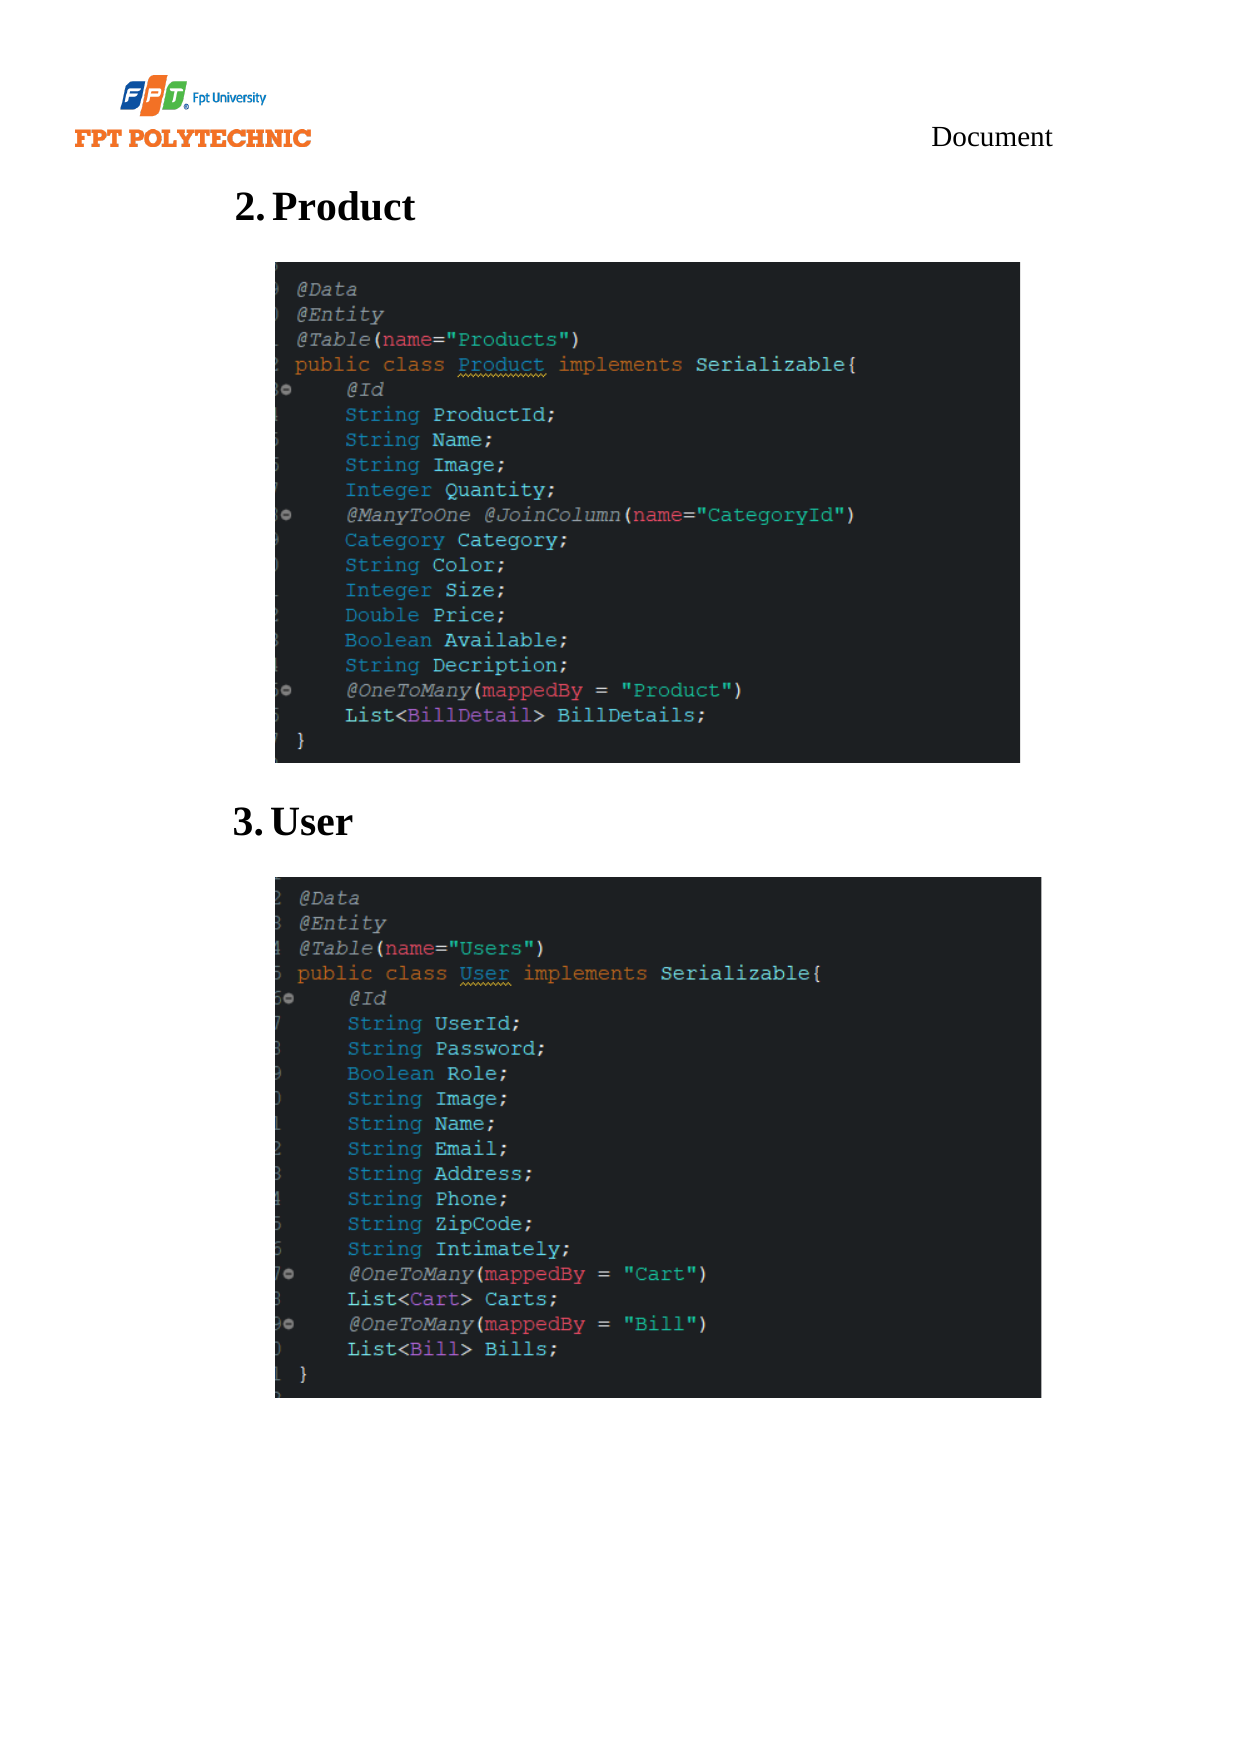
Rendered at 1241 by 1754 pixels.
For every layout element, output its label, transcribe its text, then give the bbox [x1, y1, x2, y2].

list Product [234, 182, 1053, 229]
picture [275, 262, 1021, 763]
text User [232, 797, 1053, 844]
picture [275, 877, 1042, 1398]
picture [75, 75, 311, 147]
